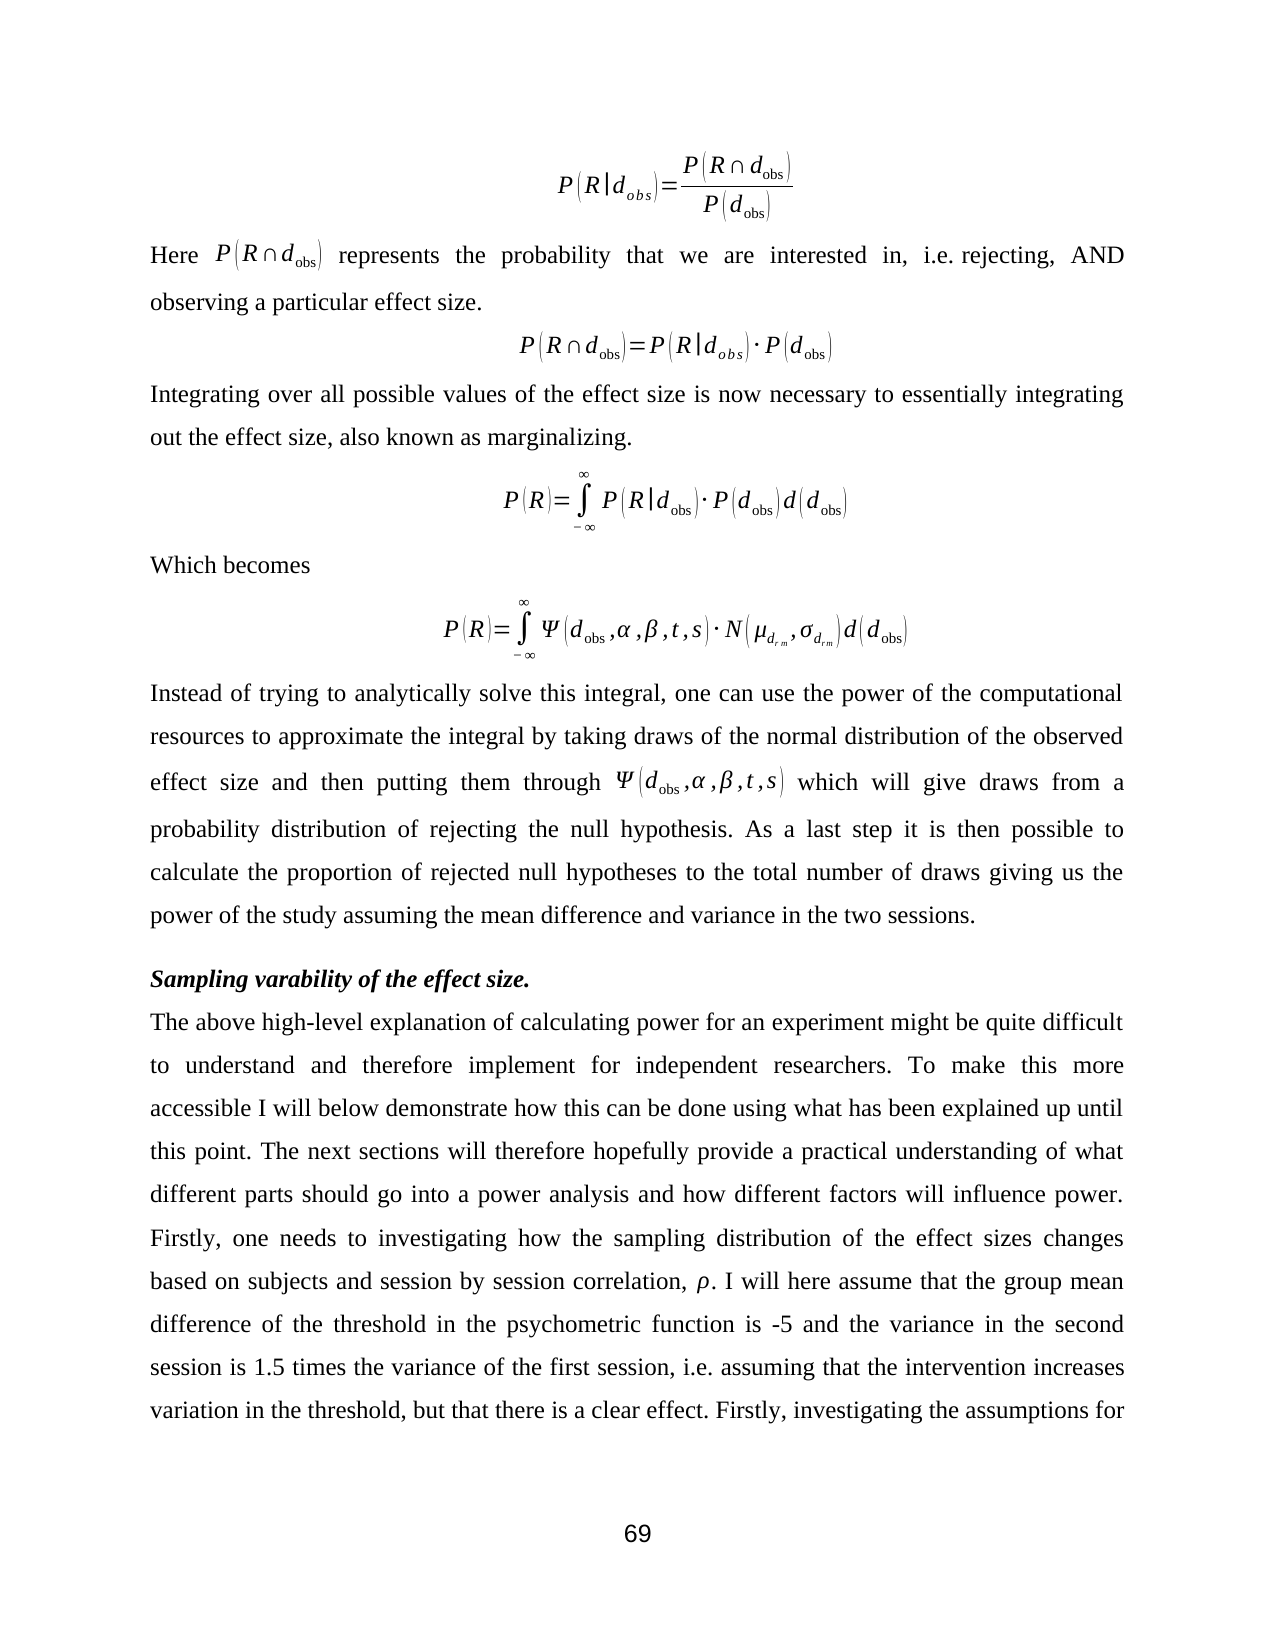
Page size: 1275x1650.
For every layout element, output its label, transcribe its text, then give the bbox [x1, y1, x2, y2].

text Which becomes [150, 550, 1125, 579]
subtitle Sampling varability of the effect size. [150, 964, 1125, 993]
text Here represents the probability that we are interested in, i.e. rejecting, AND observing a particular effect size. [150, 237, 1125, 315]
text Integrating over all possible values of the effect size is now necessary to essentially integrating out the effect size, also known as marginalizing. [150, 379, 1125, 451]
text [150, 1007, 1125, 1424]
text Instead of trying to analytically solve this integral, one can use the power of the computational resources to approximate the integral by taking draws of the normal distribution of the observed effect size and then putting them through which will give draws from a probability distribution of rejecting the null hypothesis. As a last step it is then possible to calculate the proportion of rejected null hypotheses to the total number of draws giving us the power of the study assuming the mean difference and variance in the two sessions. [150, 678, 1125, 929]
